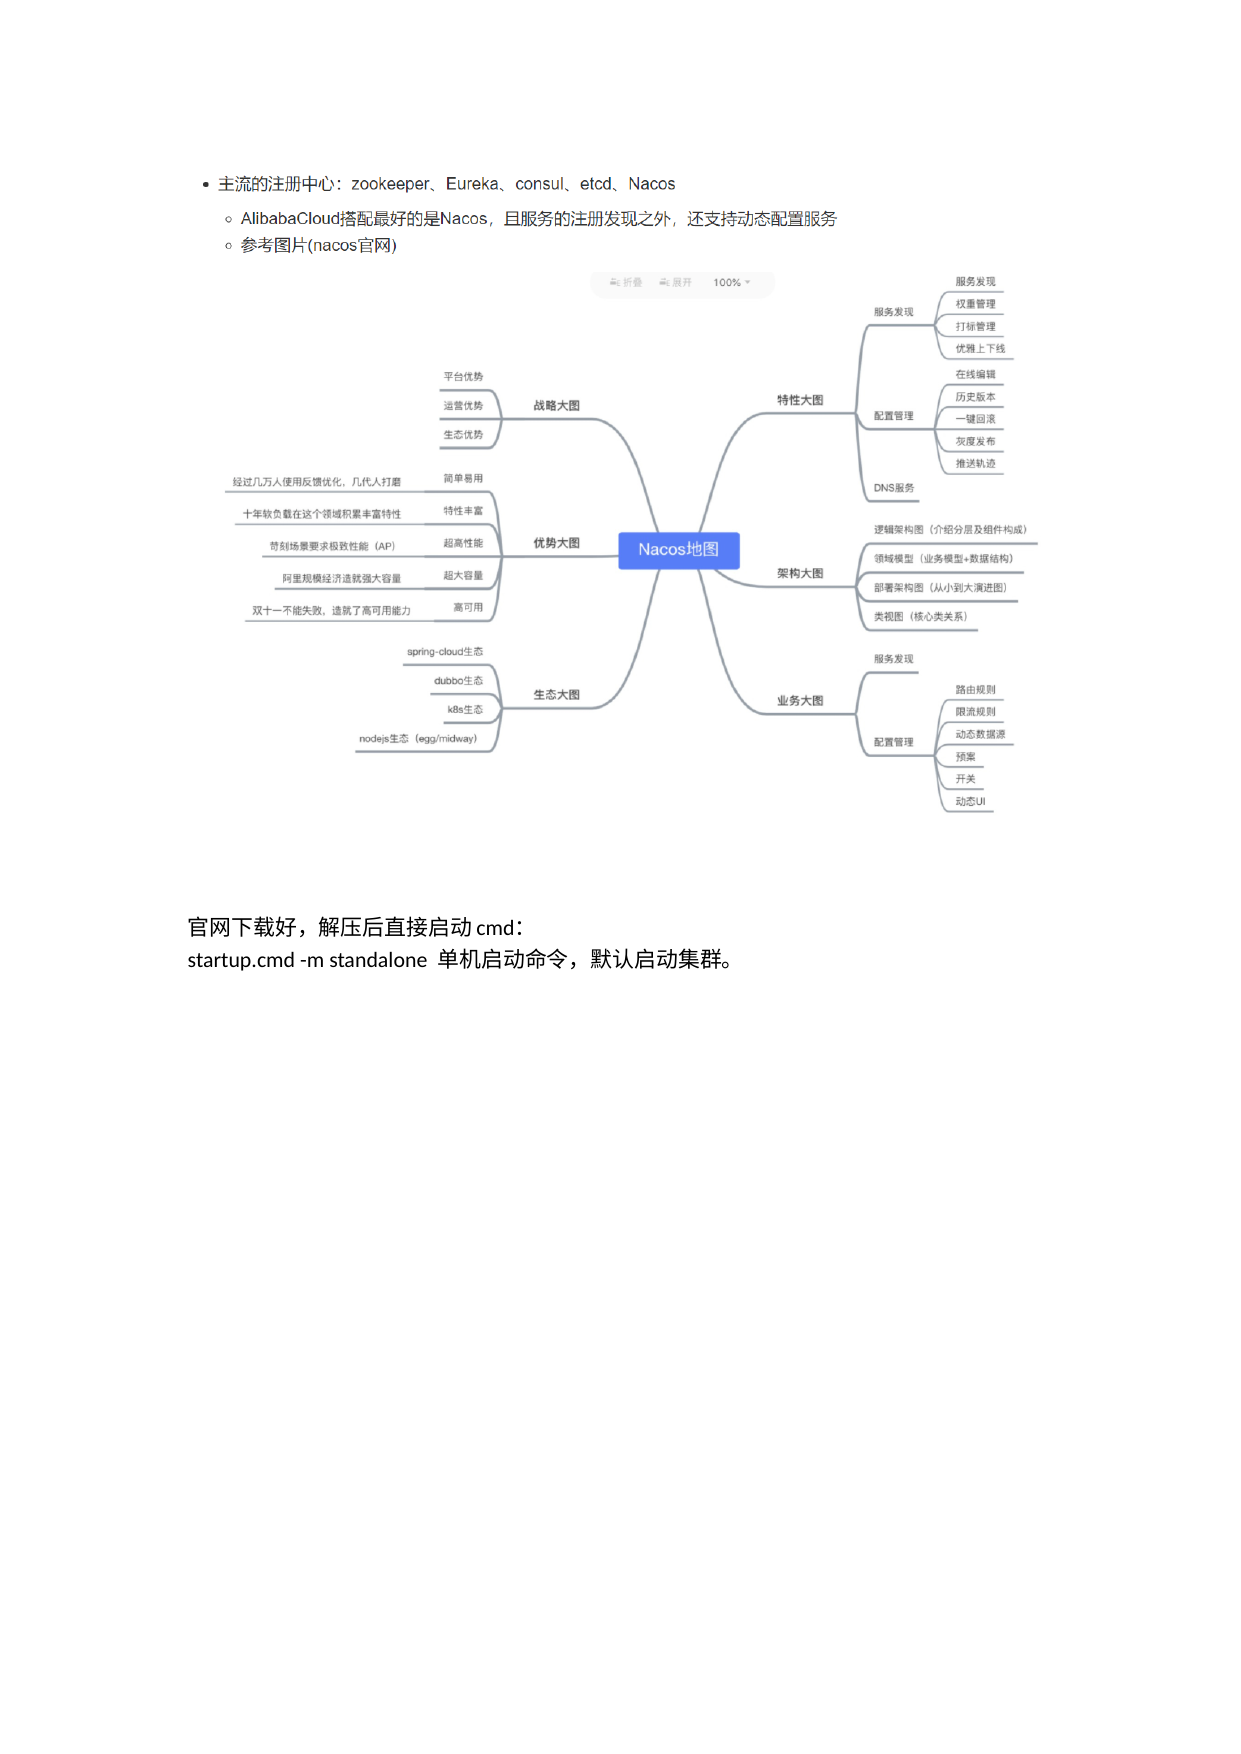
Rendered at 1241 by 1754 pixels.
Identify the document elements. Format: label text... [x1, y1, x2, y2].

picture [187, 162, 1109, 850]
list startup.cmd -m standalone 单机启动命令，默认启动集群。 [187, 942, 1053, 974]
list 官网下载好，解压后直接启动cmd： [187, 909, 1053, 942]
